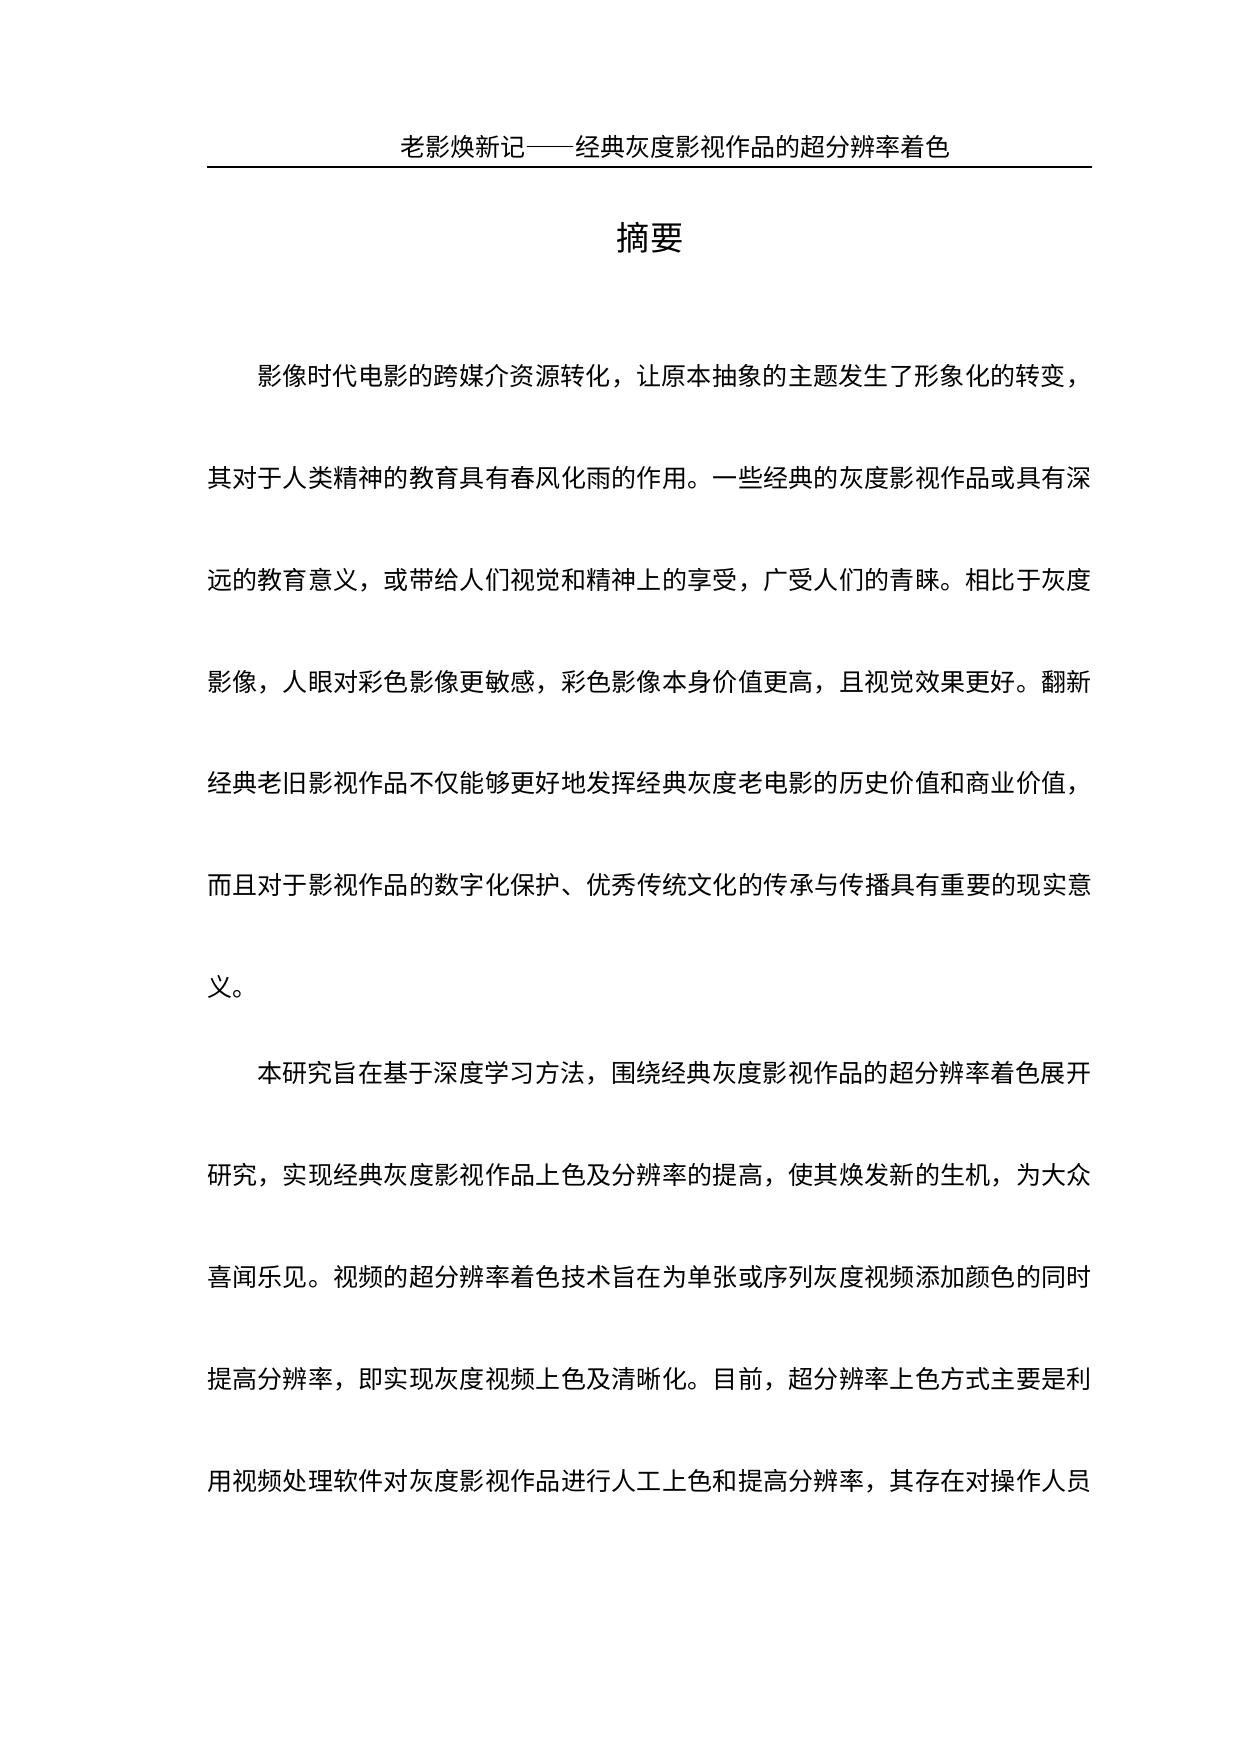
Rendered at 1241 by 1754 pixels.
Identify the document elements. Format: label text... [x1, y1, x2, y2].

text 影像时代电影的跨媒介资源转化，让原本抽象的主题发生了形象化的转变，其对于人类精神的教育具有春风化雨的作用。一些经典的灰度影视作品或具有深远的教育意义，或带给人们视觉和精神上的享受，广受人们的青睐。相比于灰度影像，人眼对彩色影像更敏感，彩色影像本身价值更高，且视觉效果更好。翻新经典老旧影视作品不仅能够更好地发挥经典灰度老电影的历史价值和商业价值，而且对于影视作品的数字化保护、优秀传统文化的传承与传播具有重要的现实意义。 [207, 341, 1092, 1020]
subtitle 摘要 [207, 202, 1092, 270]
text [207, 1038, 1092, 1513]
